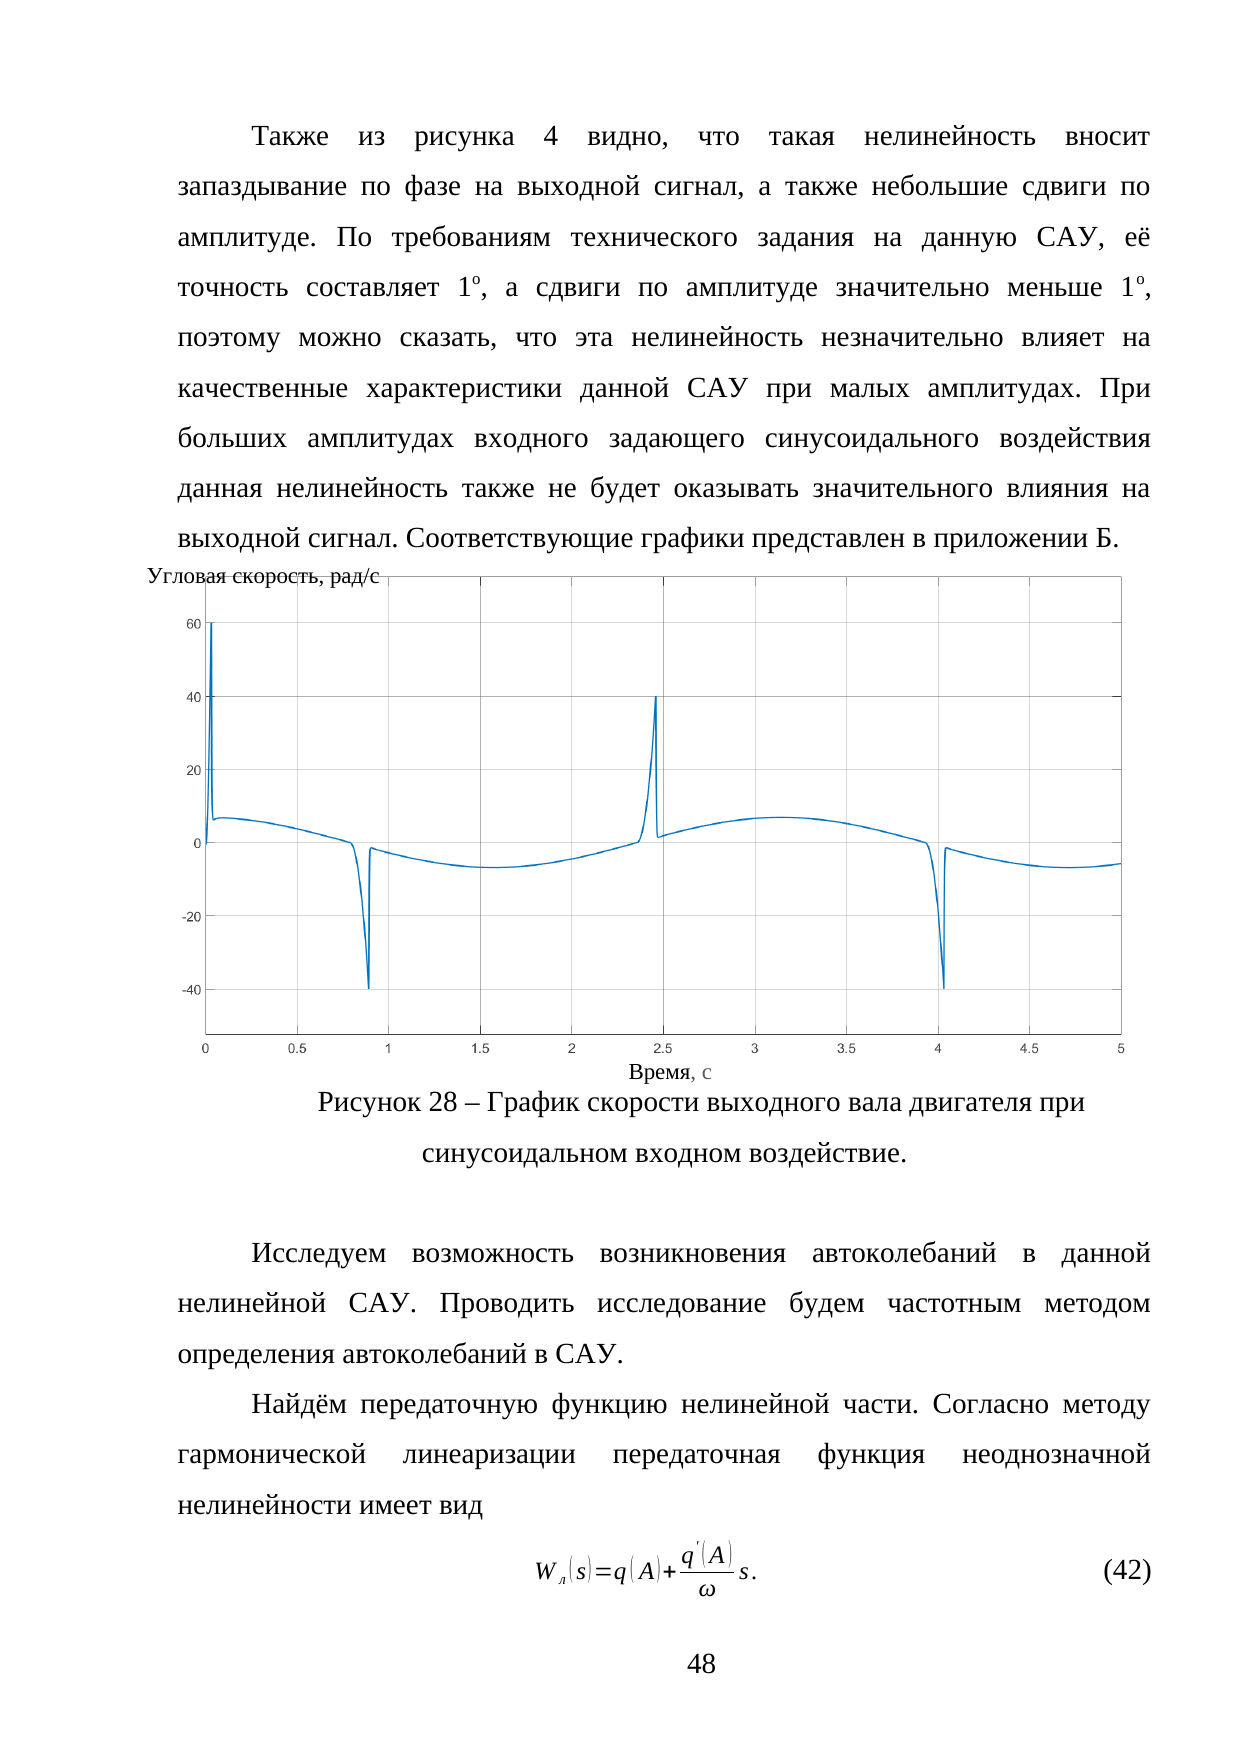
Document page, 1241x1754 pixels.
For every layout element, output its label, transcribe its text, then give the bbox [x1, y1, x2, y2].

text Также из рисунка 4 видно, что такая нелинейность вносит запаздывание по фазе на выходной сигнал, а также небольшие сдвиги по амплитуде. По требованиям технического задания на данную САУ, её точность составляет 1о, а сдвиги по амплитуде значительно меньше 1о, поэтому можно сказать, что эта нелинейность незначительно влияет на качественные характеристики данной САУ при малых амплитудах. При больших амплитудах входного задающего синусоидального воздействия данная нелинейность также не будет оказывать значительного влияния на выходной сигнал. Соответствующие графики представлен в приложении Б. [177, 118, 1152, 554]
text (42) [177, 1537, 1152, 1601]
picture [177, 571, 1145, 1068]
text Найдём передаточную функцию нелинейной части. Согласно методу гармонической линеаризации передаточная функция неоднозначной нелинейности имеет вид [177, 1386, 1152, 1520]
text Рисунок 28 – График скорости выходного вала двигателя при синусоидальном входном воздействие. [177, 1084, 1152, 1168]
text Исследуем возможность возникновения автоколебаний в данной нелинейной САУ. Проводить исследование будем частотным методом определения автоколебаний в САУ. [177, 1235, 1152, 1369]
